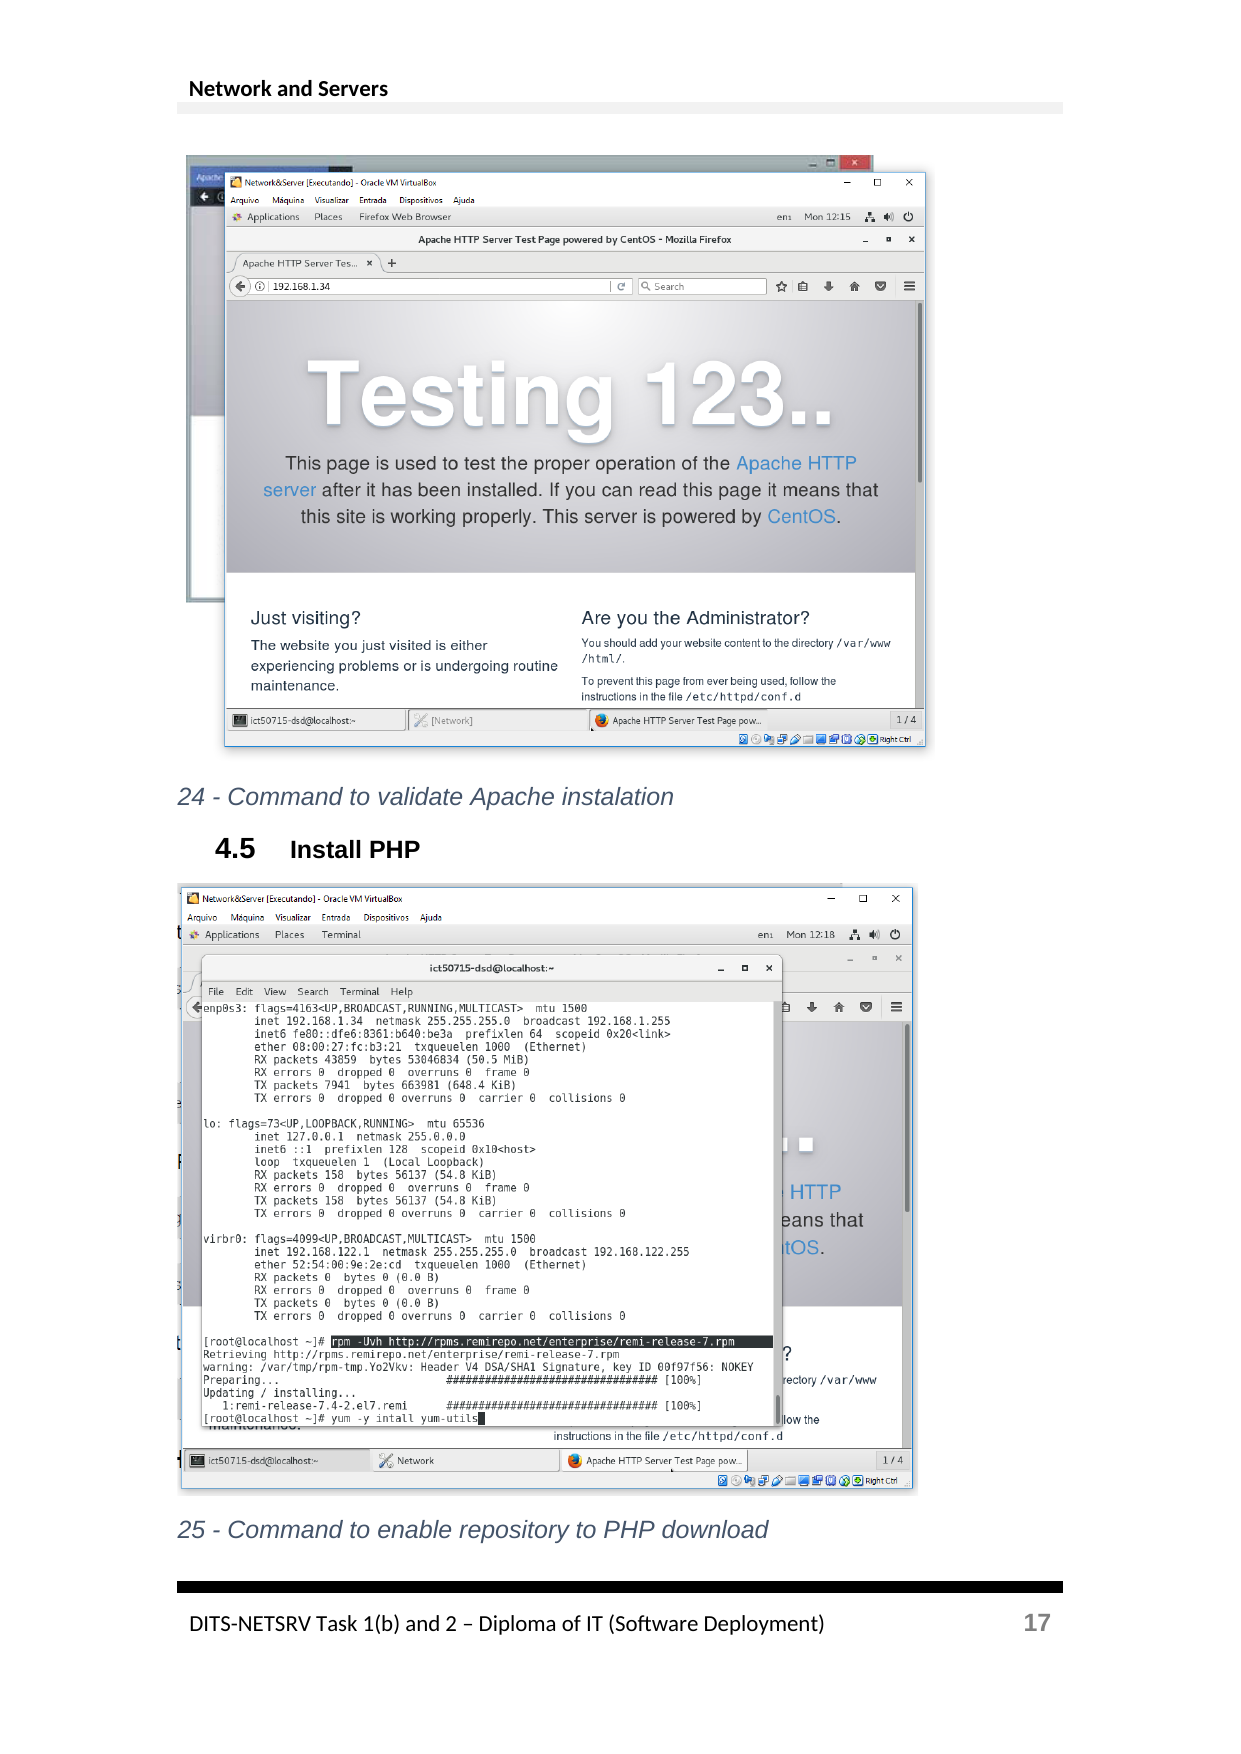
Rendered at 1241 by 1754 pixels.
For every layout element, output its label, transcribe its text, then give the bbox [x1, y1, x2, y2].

picture [177, 147, 935, 763]
list Install PHP [215, 831, 1063, 865]
picture [177, 883, 919, 1496]
text 25 - Command to enable repository to PHP download [177, 1514, 1063, 1543]
text 24 - Command to validate Apache instalation [177, 782, 1063, 810]
